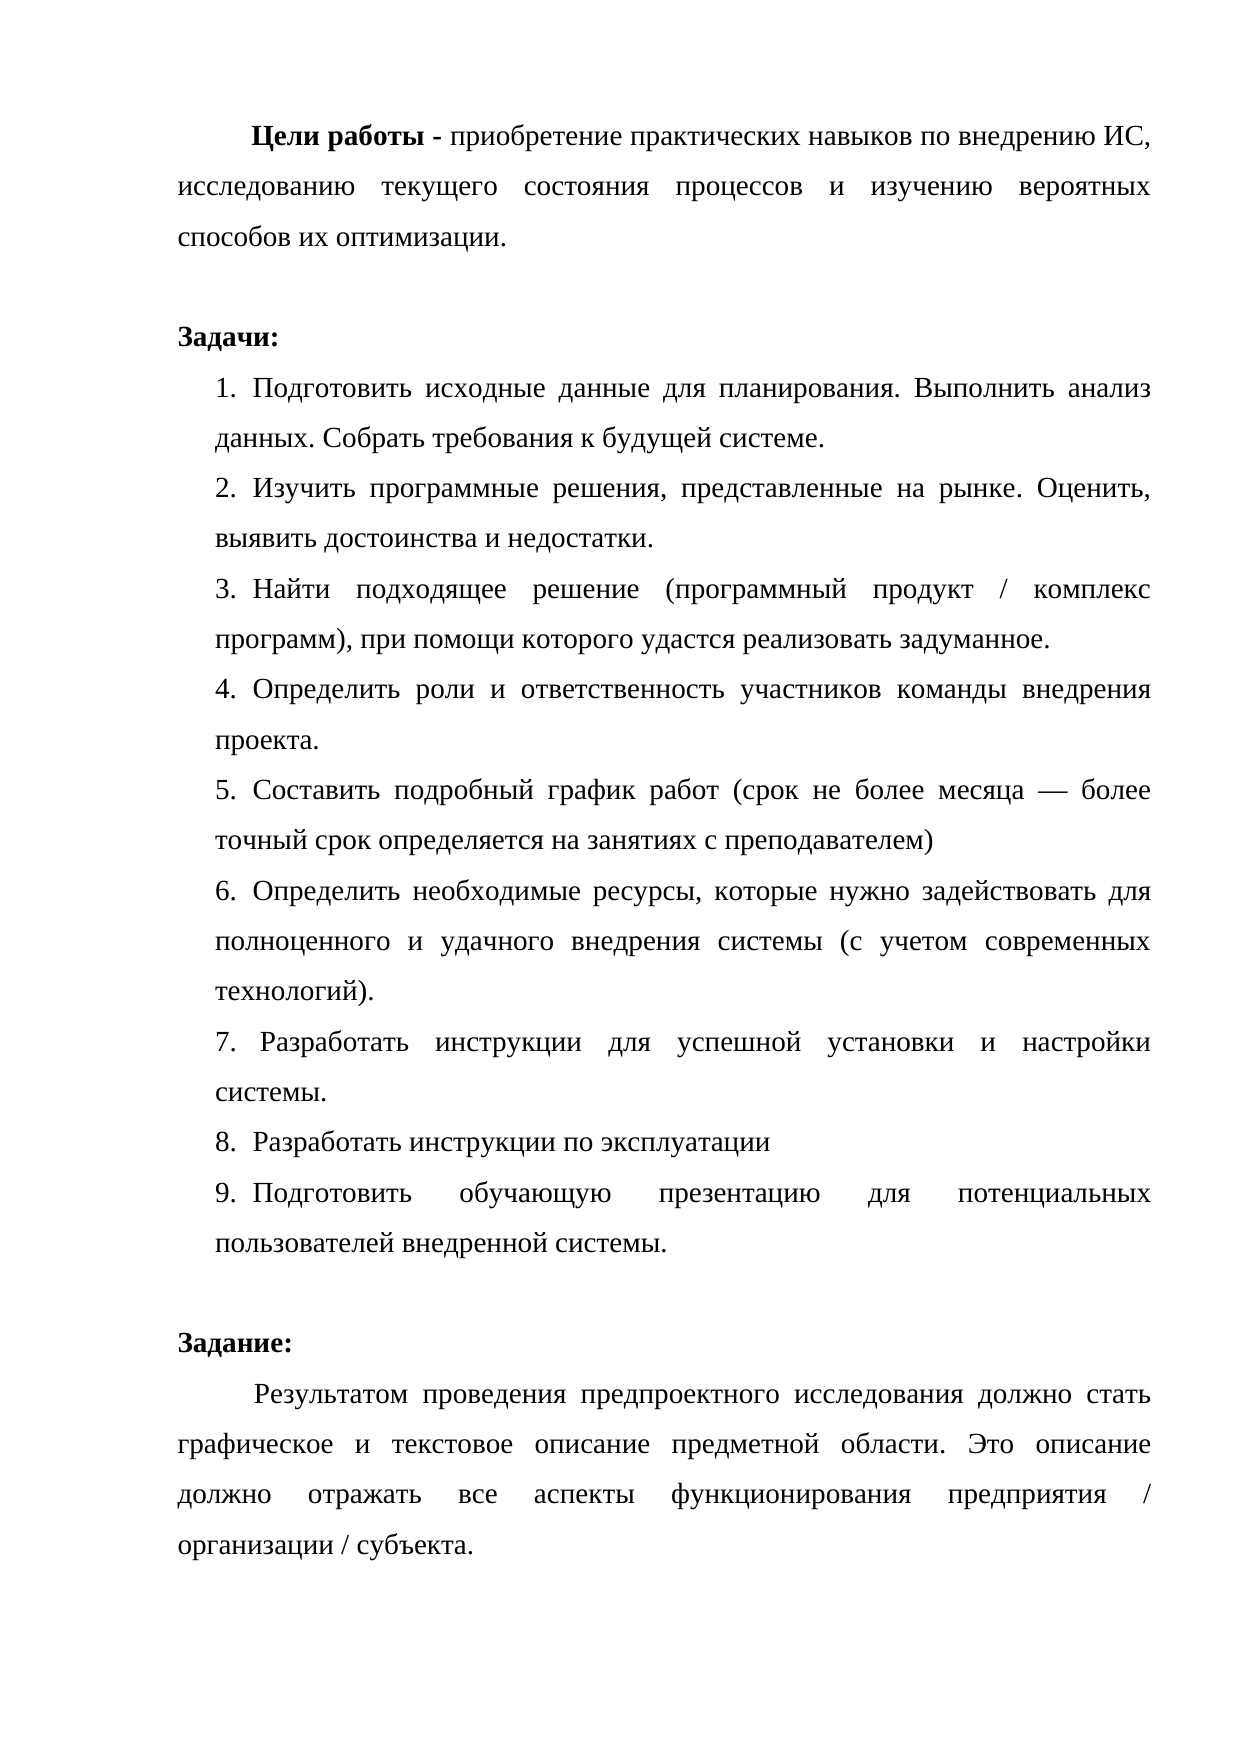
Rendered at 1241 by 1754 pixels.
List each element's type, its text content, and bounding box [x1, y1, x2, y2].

list Изучить программные решения, представленные на рынке. Оценить, выявить достоинства и недостатки. [215, 470, 1152, 554]
text Задачи: [177, 319, 1152, 353]
list Разработать инструкции по эксплуатации [215, 1124, 1152, 1158]
list Составить подробный график работ (срок не более месяца — более точный срок определяется на занятиях с преподавателем) [215, 772, 1152, 856]
list Подготовить исходные данные для планирования. Выполнить анализ данных. Собрать требования к будущей системе. [215, 370, 1152, 453]
list Подготовить обучающую презентацию для потенциальных пользователей внедренной системы. [215, 1175, 1152, 1258]
text Результатом проведения предпроектного исследования должно стать графическое и текстовое описание предметной области. Это описание должно отражать все аспекты функционирования предприятия / организации / субъекта. [177, 1376, 1152, 1560]
list Определить необходимые ресурсы, которые нужно задействовать для полноценного и удачного внедрения системы (с учетом современных технологий). [215, 873, 1152, 1007]
list Разработать инструкции для успешной установки и настройки системы. [215, 1024, 1152, 1108]
list Найти подходящее решение (программный продукт / комплекс программ), при помощи которого удастся реализовать задуманное. [215, 571, 1152, 655]
text Задание: [177, 1326, 1152, 1359]
text Цели работы - приобретение практических навыков по внедрению ИС, исследованию текущего состояния процессов и изучению вероятных способов их оптимизации. [177, 118, 1152, 252]
list Определить роли и ответственность участников команды внедрения проекта. [215, 672, 1152, 755]
